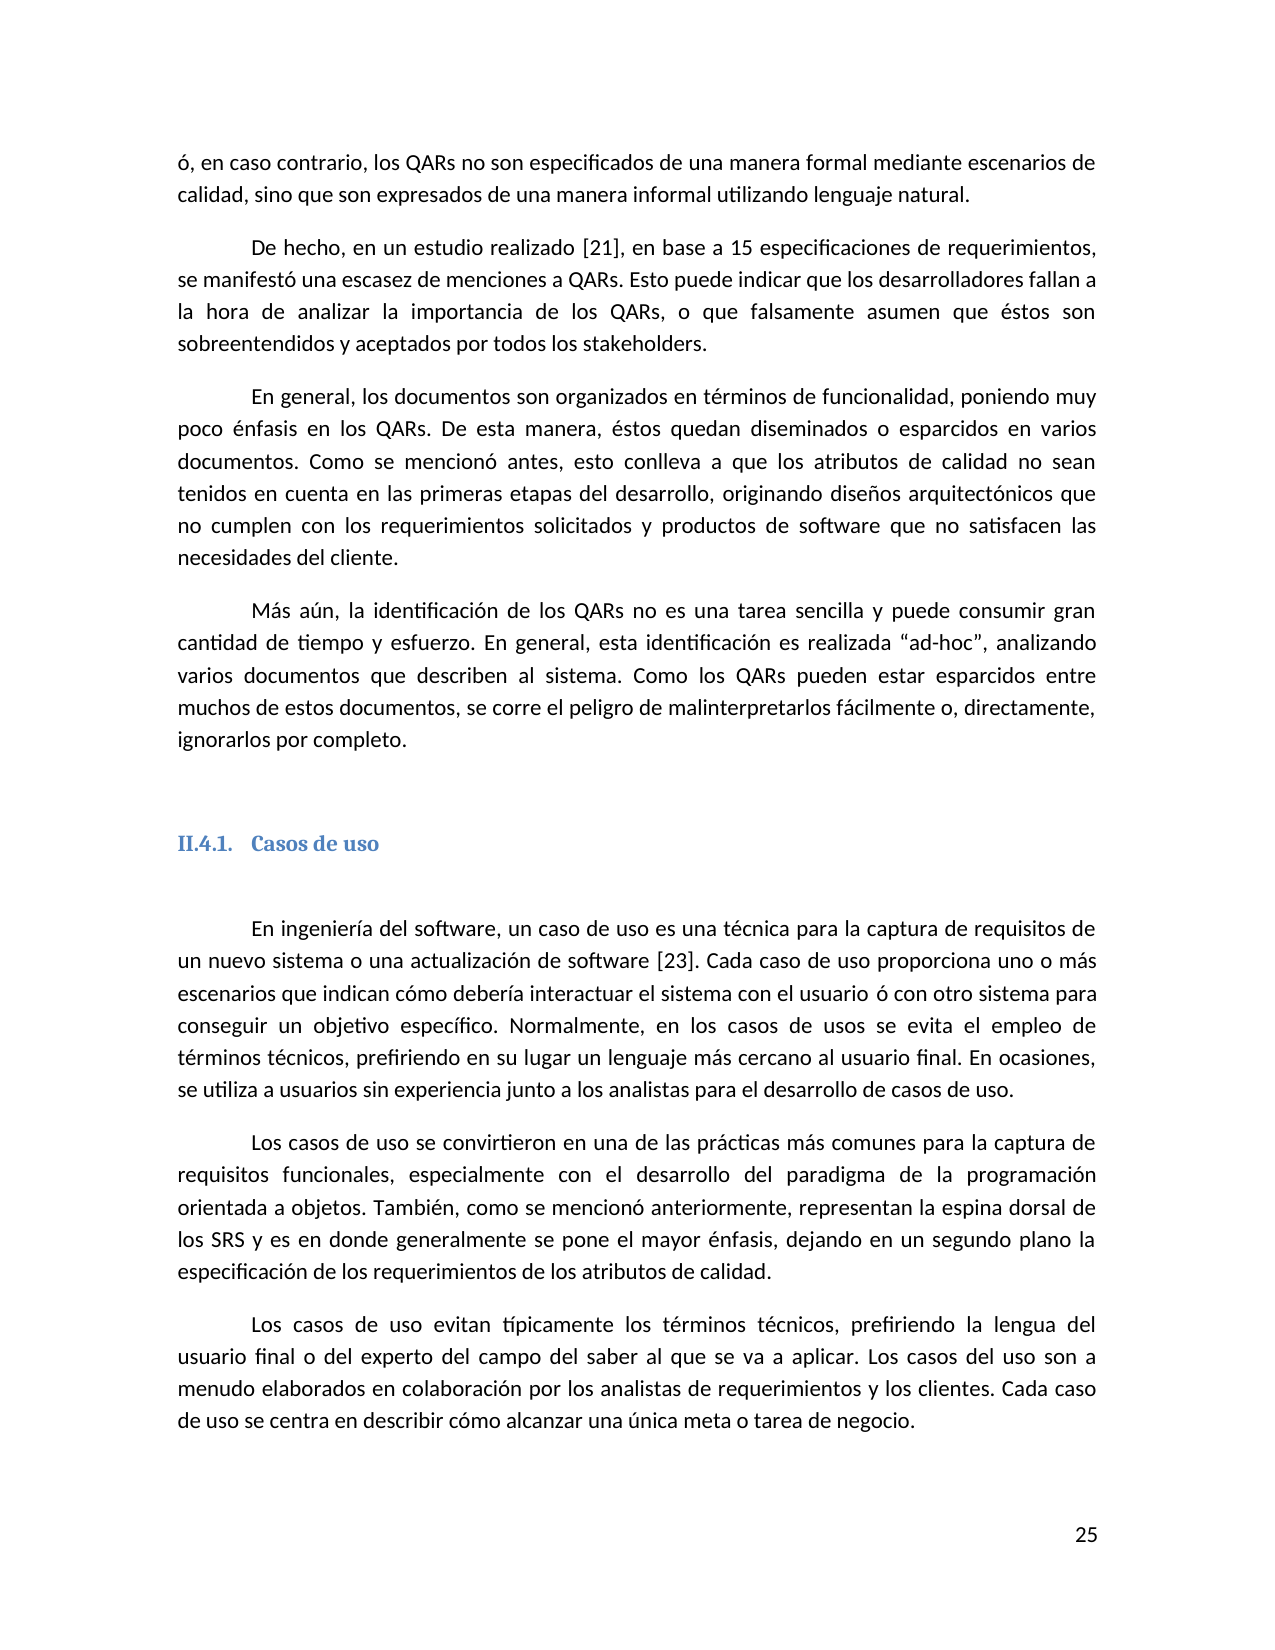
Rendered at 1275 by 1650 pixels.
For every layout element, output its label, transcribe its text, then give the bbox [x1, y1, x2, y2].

subtitle Casos de uso [177, 831, 1098, 857]
text En general, los documentos son organizados en términos de funcionalidad, poniendo muy poco énfasis en los QARs. De esta manera, éstos quedan diseminados o esparcidos en varios documentos. Como se mencionó antes, esto conlleva a que los atributos de calidad no sean tenidos en cuenta en las primeras etapas del desarrollo, originando diseños arquitectónicos que no cumplen con los requerimientos solicitados y productos de software que no satisfacen las necesidades del cliente. [177, 382, 1098, 571]
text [177, 148, 1098, 208]
text En ingeniería del software, un caso de uso es una técnica para la captura de requisitos de un nuevo sistema o una actualización de software. Cada caso de uso proporciona uno o más escenarios que indican cómo debería interactuar el sistema con el usuario ó con otro sistema para conseguir un objetivo específico. Normalmente, en los casos de usos se evita el empleo de términos técnicos, prefiriendo en su lugar un lenguaje más cercano al usuario final. En ocasiones, se utiliza a usuarios sin experiencia junto a los analistas para el desarrollo de casos de uso. [177, 914, 1098, 1103]
text De hecho, en un estudio realizado , en base a 15 especificaciones de requerimientos, se manifestó una escasez de menciones a QARs. Esto puede indicar que los desarrolladores fallan a la hora de analizar la importancia de los QARs, o que falsamente asumen que éstos son sobreentendidos y aceptados por todos los stakeholders. [177, 233, 1098, 357]
text Los casos de uso se convirtieron en una de las prácticas más comunes para la captura de requisitos funcionales, especialmente con el desarrollo del paradigma de la programación orientada a objetos. También, como se mencionó anteriormente, representan la espina dorsal de los SRS y es en donde generalmente se pone el mayor énfasis, dejando en un segundo plano la especificación de los requerimientos de los atributos de calidad. [177, 1128, 1098, 1285]
text Más aún, la identificación de los QARs no es una tarea sencilla y puede consumir gran cantidad de tiempo y esfuerzo. En general, esta identificación es realizada “ad-hoc”, analizando varios documentos que describen al sistema. Como los QARs pueden estar esparcidos entre muchos de estos documentos, se corre el peligro de malinterpretarlos fácilmente o, directamente, ignorarlos por completo. [177, 596, 1098, 753]
text Los casos de uso evitan típicamente los términos técnicos, prefiriendo la lengua del usuario final o del experto del campo del saber al que se va a aplicar. Los casos del uso son a menudo elaborados en colaboración por los analistas de requerimientos y los clientes. Cada caso de uso se centra en describir cómo alcanzar una única meta o tarea de negocio. [177, 1310, 1098, 1435]
